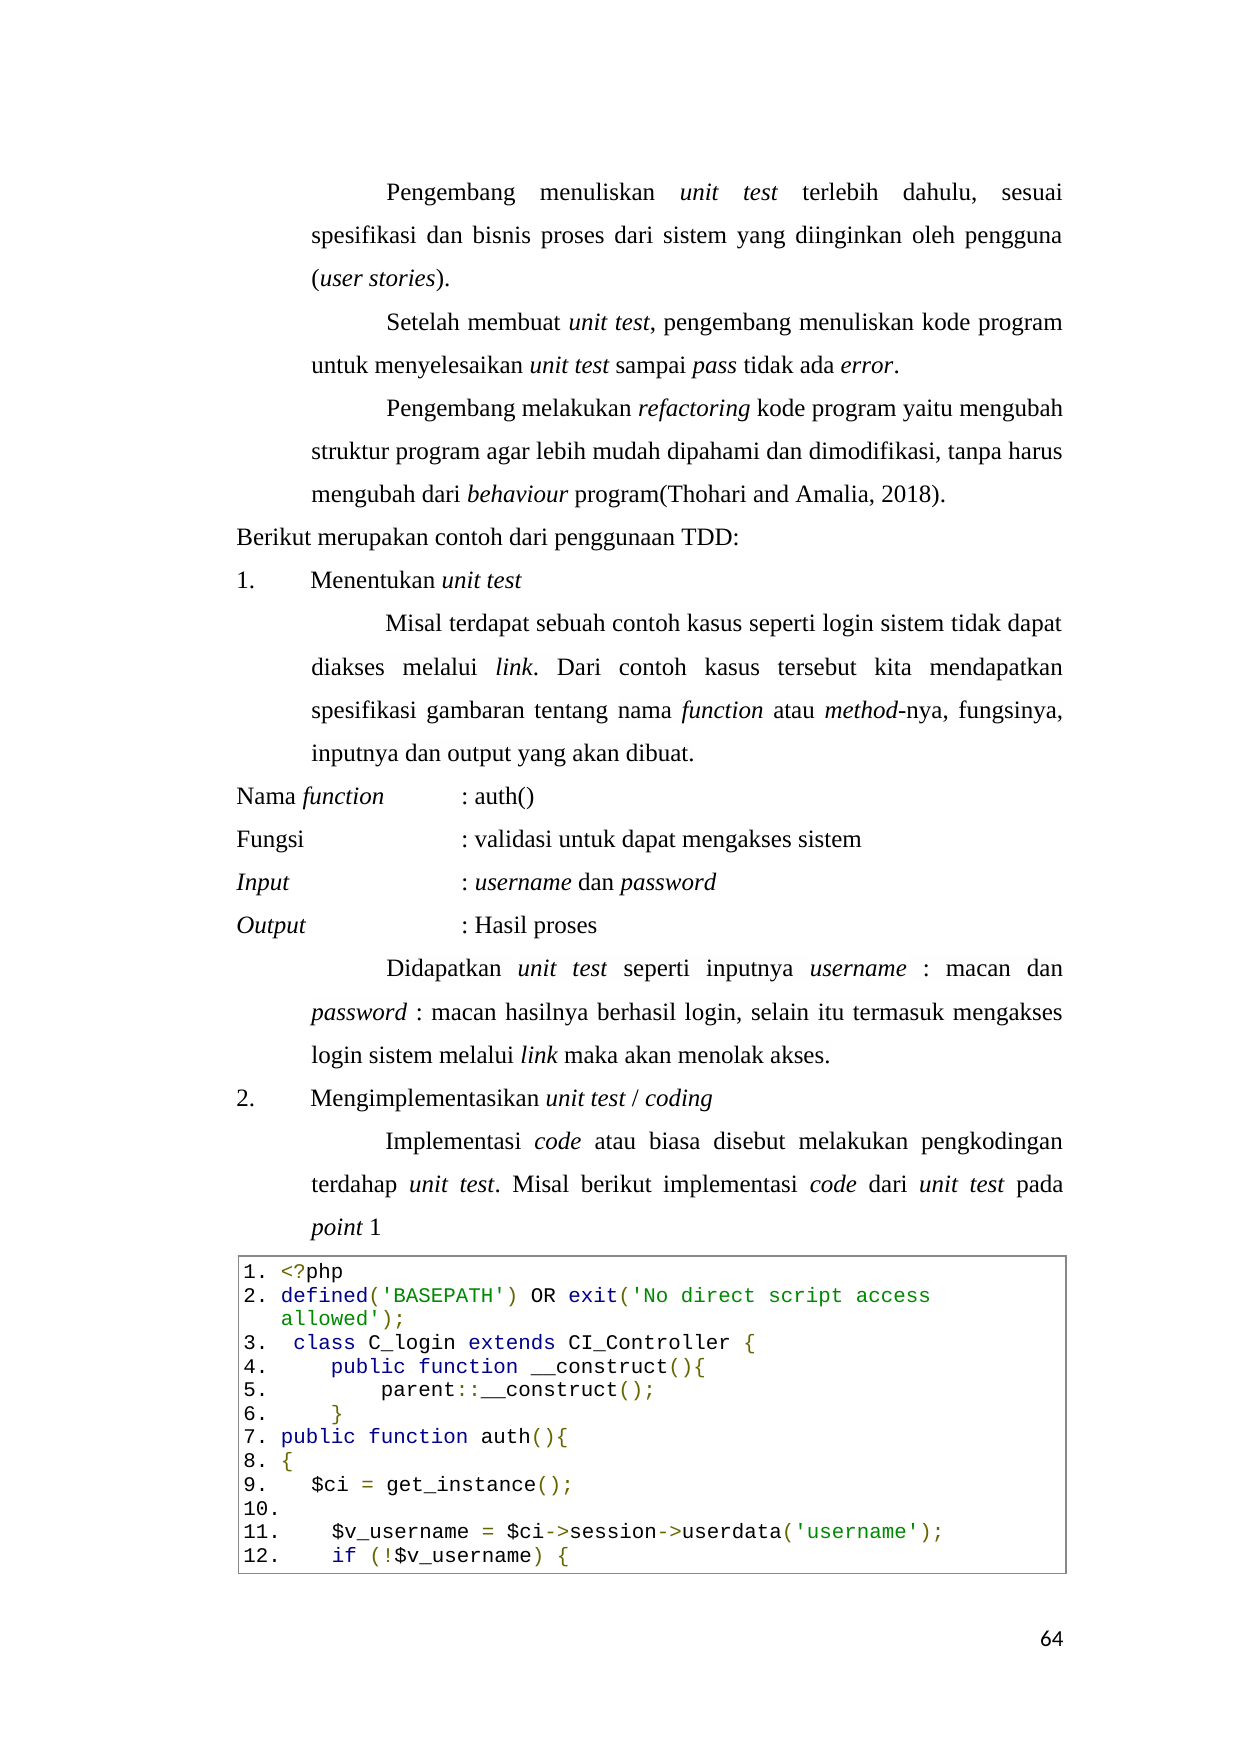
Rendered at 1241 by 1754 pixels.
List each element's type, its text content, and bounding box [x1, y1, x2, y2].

text Pengembang menuliskan unit test terlebih dahulu, sesuai spesifikasi dan bisnis proses dari sistem yang diinginkan oleh pengguna (user stories). [311, 177, 1063, 292]
text Setelah membuat unit test, pengembang menuliskan kode program untuk menyelesaikan unit test sampai pass tidak ada error. [311, 307, 1063, 378]
text Berikut merupakan contoh dari penggunaan TDD: [236, 522, 1063, 551]
list parent::__construct(); [239, 1373, 1065, 1397]
text Fungsi : validasi untuk dapat mengakses sistem [236, 824, 1063, 853]
text Didapatkan unit test seperti inputnya username : macan dan password : macan hasilnya berhasil login, selain itu termasuk mengakses login sistem melalui link maka akan menolak akses. [311, 1025, 1063, 1068]
list if (!$v_username) { [239, 1539, 1065, 1573]
text Misal terdapat sebuah contoh kasus seperti login sistem tidak dapat diakses melalui link. Dari contoh kasus tersebut kita mendapatkan spesifikasi gambaran tentang nama function atau method-nya, fungsinya, inputnya dan output yang akan dibuat. [311, 608, 1063, 767]
text Nama function : auth() [236, 781, 1063, 810]
text Implementasi code atau biasa disebut melakukan pengkodingan terdahap unit test. Misal berikut implementasi code dari unit test pada point 1 [311, 1126, 1063, 1241]
list defined('BASEPATH') OR exit('No direct script access allowed'); [239, 1279, 1065, 1326]
text Output : Hasil proses [236, 910, 1063, 939]
text Didapatkan unit test seperti inputnya username : macan dan password : macan hasilnya berhasil login, selain itu termasuk mengakses login sistem melalui link maka akan menolak akses. [311, 953, 1063, 997]
list class C_login extends CI_Controller { [239, 1326, 1065, 1350]
list Menentukan unit test [236, 565, 1063, 594]
list $v_username = $ci->session->userdata('username'); [239, 1515, 1065, 1539]
list $ci = get_instance(); [239, 1468, 1065, 1497]
list { [239, 1444, 1065, 1468]
list public function auth(){ [239, 1421, 1065, 1444]
list <?php [239, 1257, 1065, 1279]
text Pengembang melakukan refactoring kode program yaitu mengubah struktur program agar lebih mudah dipahami dan dimodifikasi, tanpa harus mengubah dari behaviour program(Thohari and Amalia, 2018). [311, 393, 1063, 508]
list Mengimplementasikan unit test / coding [236, 1083, 1063, 1112]
list public function __construct(){ [239, 1350, 1065, 1373]
list } [239, 1397, 1065, 1421]
text Input : username dan password [236, 867, 1063, 896]
